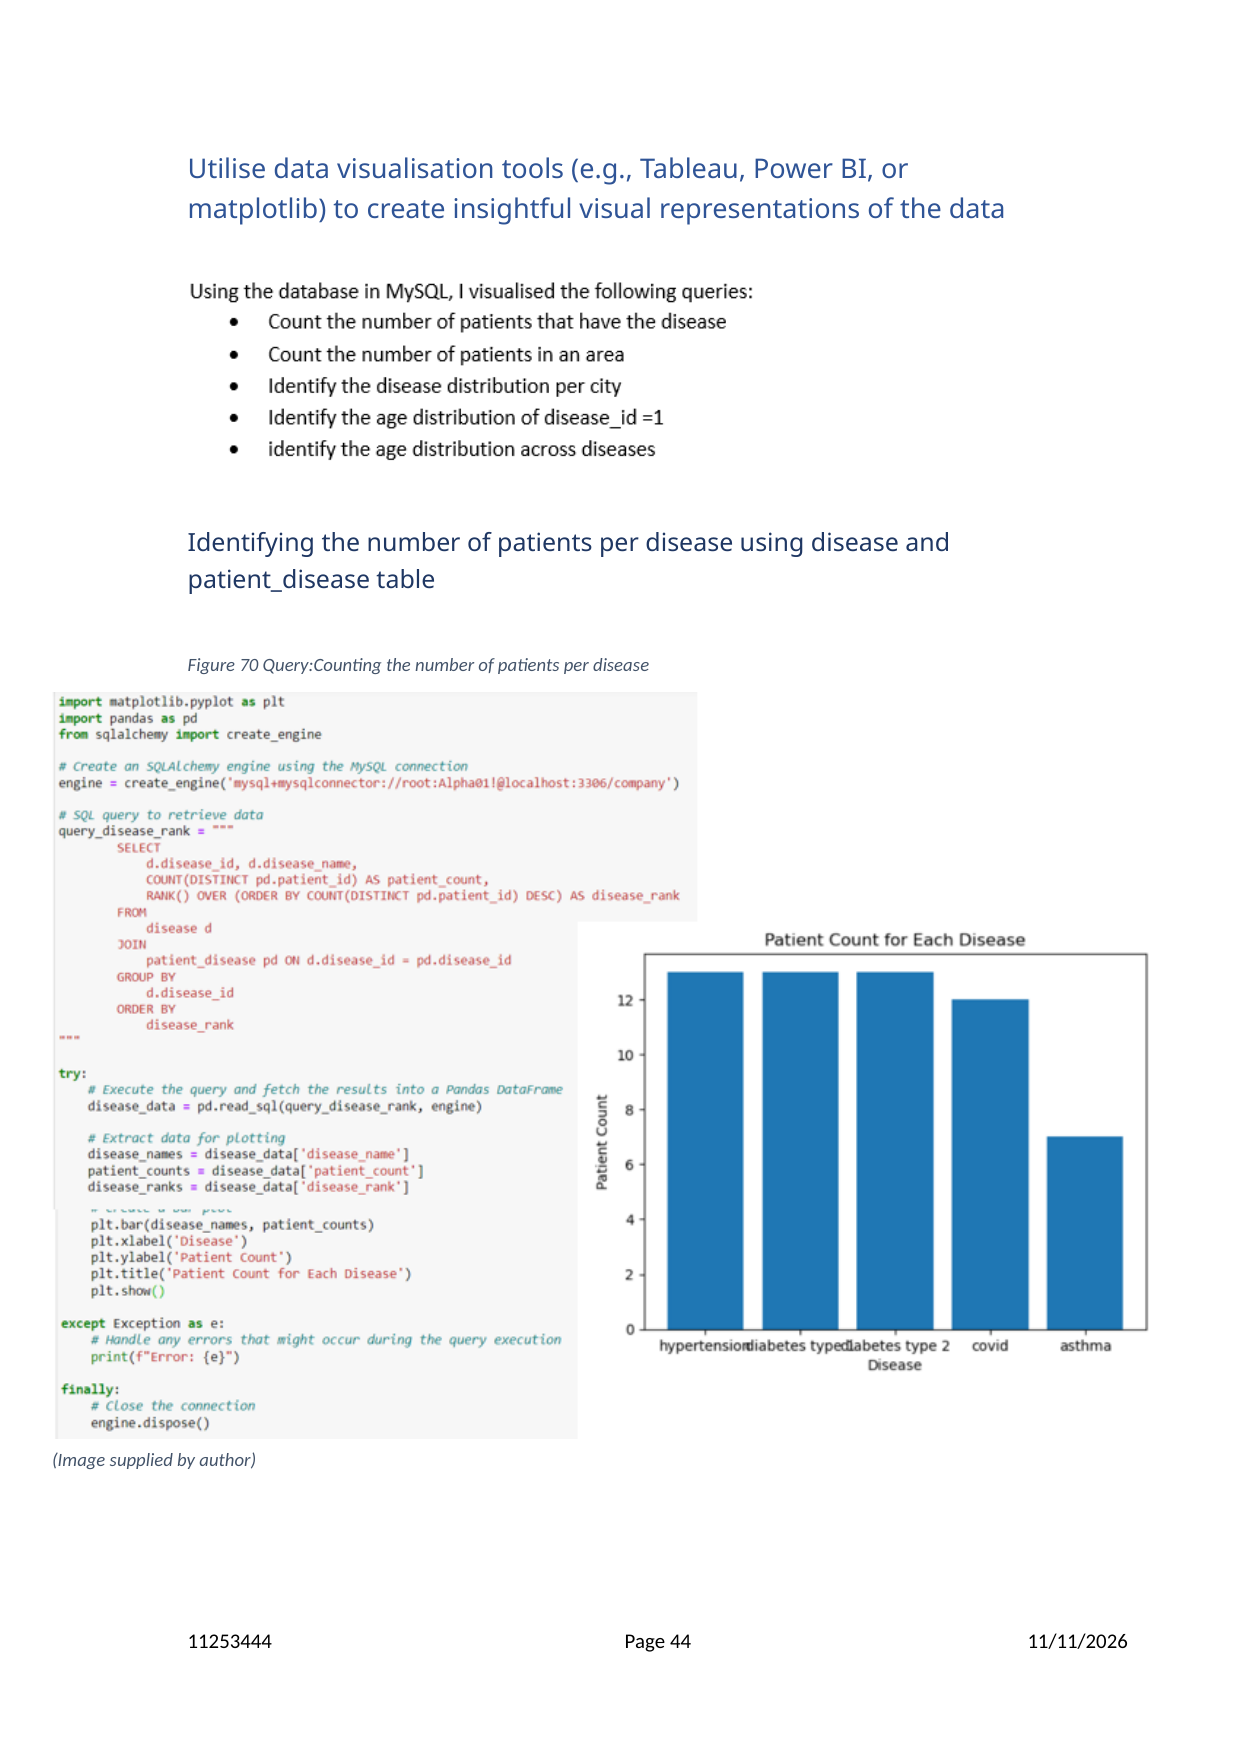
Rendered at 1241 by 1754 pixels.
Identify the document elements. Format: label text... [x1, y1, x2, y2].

text Figure 70 Query:Counting the number of patients per disease [187, 653, 1053, 676]
picture [51, 692, 1160, 1439]
subtitle Utilise data visualisation tools (e.g., Tableau, Power BI, or matplotlib) to create insightful visual representations of the data [187, 150, 1053, 227]
picture [145, 259, 1122, 489]
subtitle Identifying the number of patients per disease using disease and patient_disease table [187, 524, 1053, 595]
